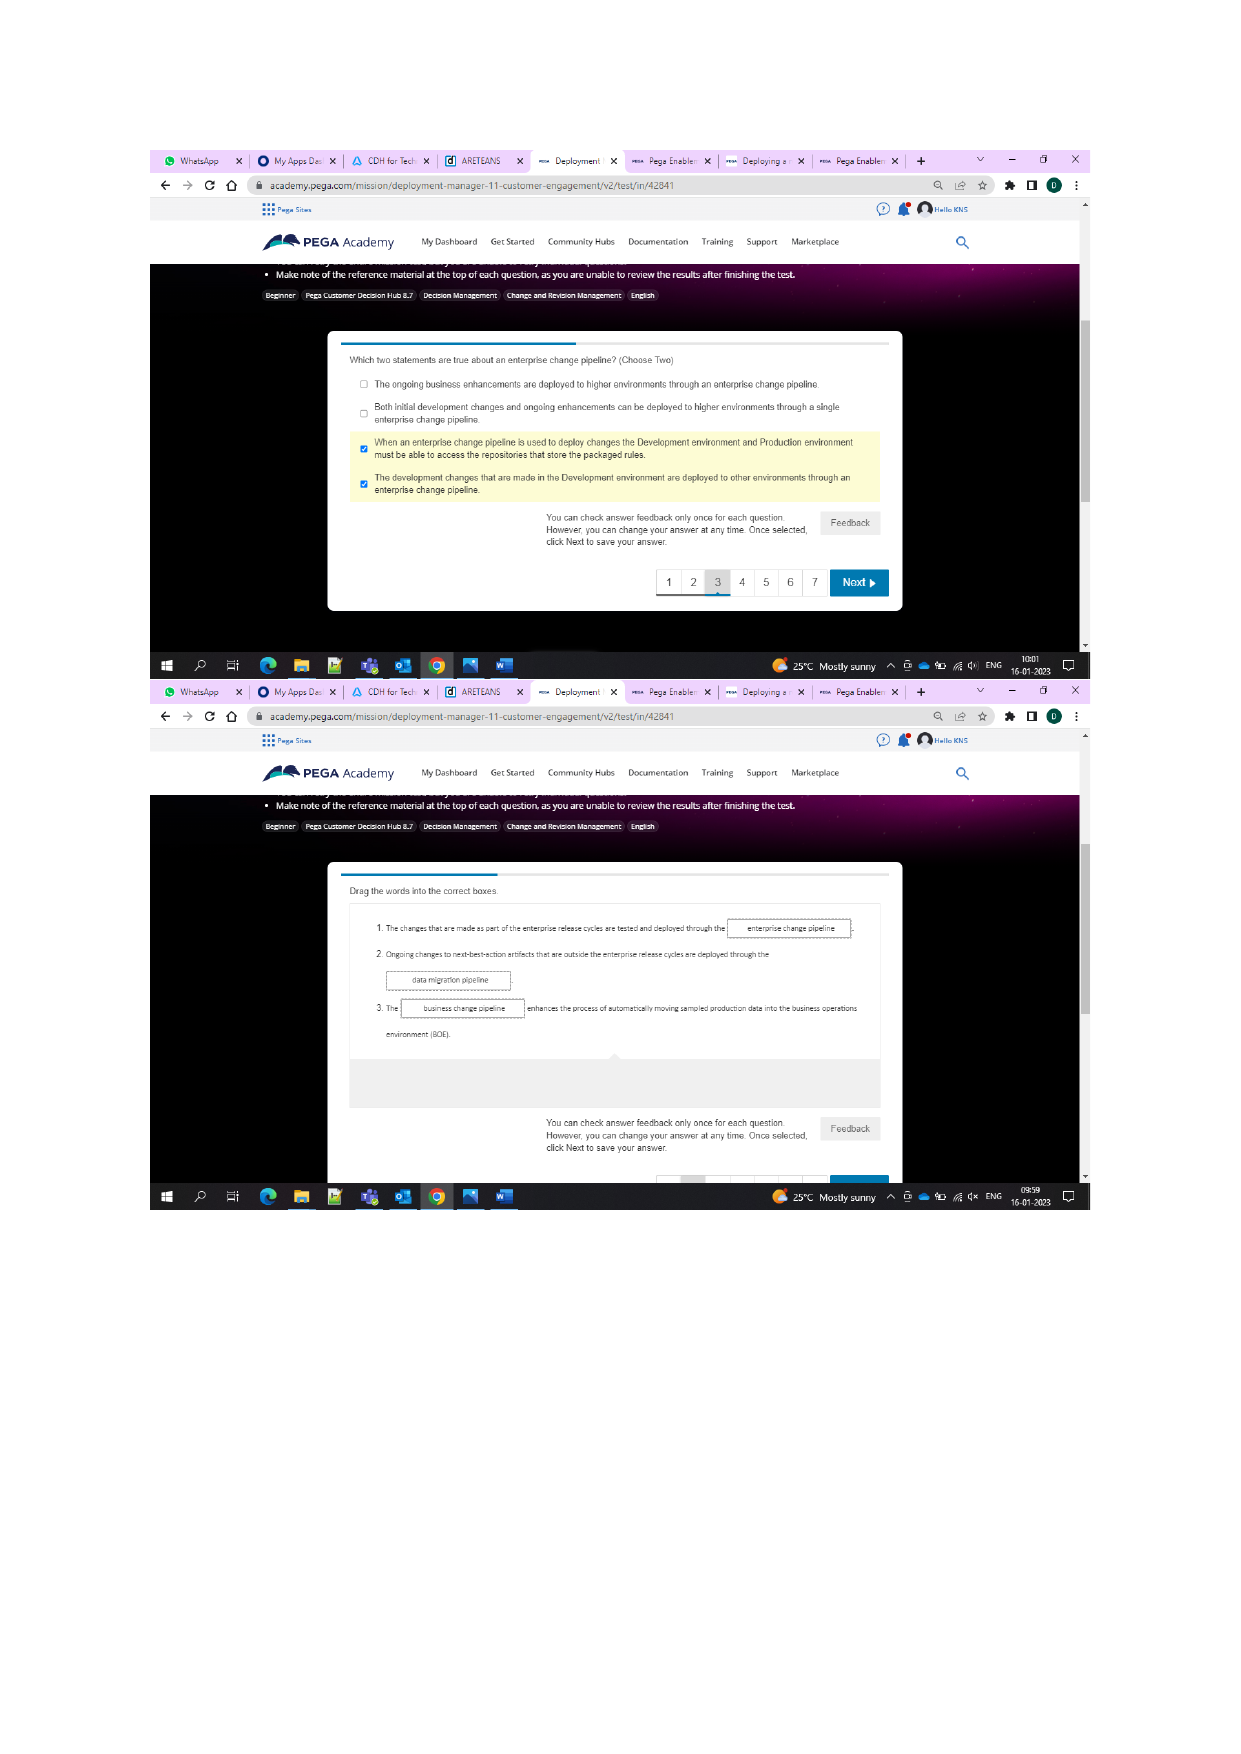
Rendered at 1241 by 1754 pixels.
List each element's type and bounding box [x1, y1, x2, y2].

picture [150, 680, 1091, 1210]
picture [150, 150, 1091, 679]
